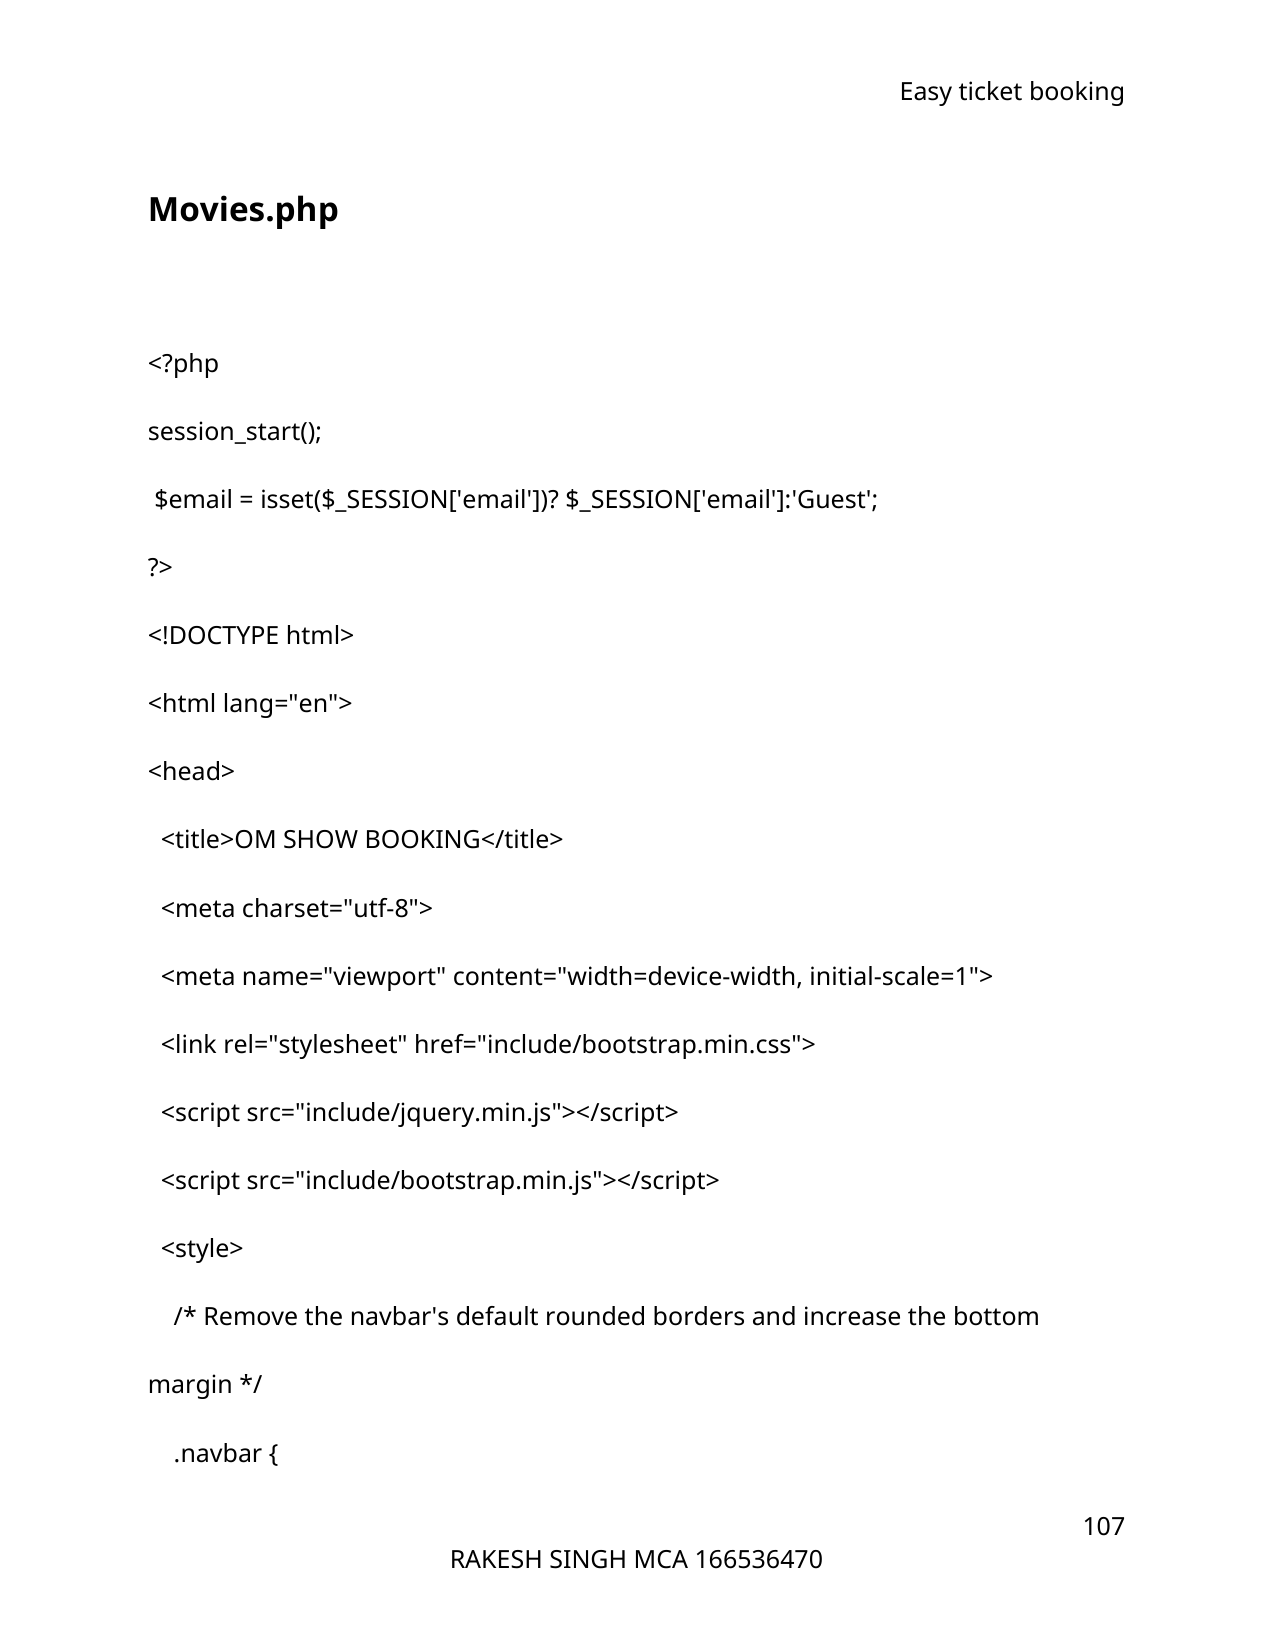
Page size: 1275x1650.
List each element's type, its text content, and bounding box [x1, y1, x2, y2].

text ?> [148, 549, 1125, 584]
text <script src="include/bootstrap.min.js"></script> [148, 1163, 1125, 1197]
text <meta name="viewport" content="width=device-width, initial-scale=1"> [148, 958, 1125, 992]
text session_start(); [148, 413, 1125, 447]
text $email = isset($_SESSION['email'])? $_SESSION['email']:'Guest'; [148, 481, 1125, 516]
text <html lang="en"> [148, 686, 1125, 720]
text Movies.php [148, 186, 1125, 232]
text <style> [148, 1231, 1125, 1265]
text <title>OM SHOW BOOKING</title> [148, 822, 1125, 856]
text <!DOCTYPE html> [148, 618, 1125, 652]
text /* Remove the navbar's default rounded borders and increase the bottom margin */ [148, 1299, 1125, 1401]
text <link rel="stylesheet" href="include/bootstrap.min.css"> [148, 1026, 1125, 1061]
text <script src="include/jquery.min.js"></script> [148, 1094, 1125, 1129]
text <?php [148, 345, 1125, 379]
text <meta charset="utf-8"> [148, 890, 1125, 924]
text <head> [148, 754, 1125, 788]
text .navbar { [148, 1435, 1125, 1469]
